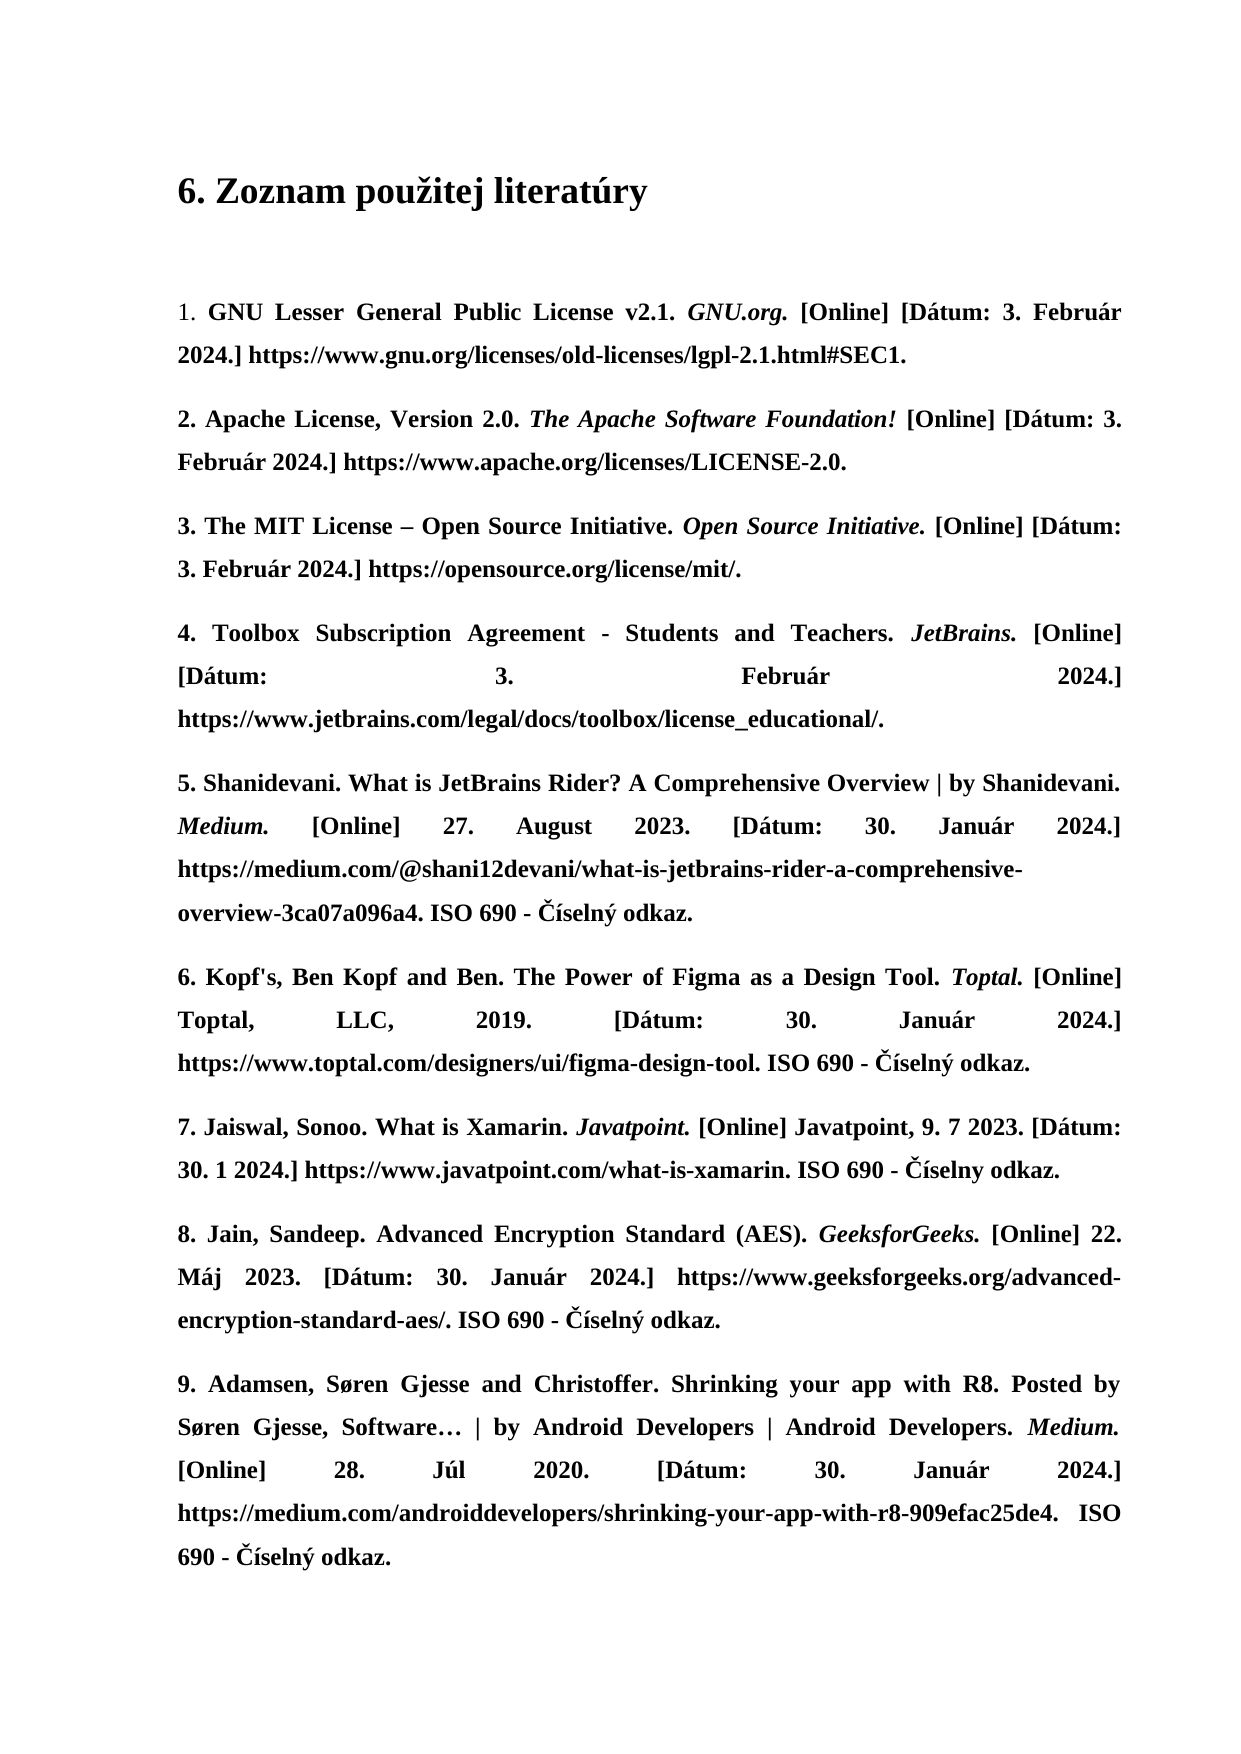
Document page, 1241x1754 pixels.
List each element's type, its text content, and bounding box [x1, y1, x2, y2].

subtitle Zoznam použitej literatúry [177, 168, 1122, 211]
text 3. The MIT License – Open Source Initiative. Open Source Initiative. [Online] [Dátum: 3. Február 2024.] https://opensource.org/license/mit/. [177, 511, 1122, 583]
text 8. Jain, Sandeep. Advanced Encryption Standard (AES). GeeksforGeeks. [Online] 22. Máj 2023. [Dátum: 30. Január 2024.] https://www.geeksforgeeks.org/advanced-encryption-standard-aes/. ISO 690 - Číselný odkaz. [177, 1219, 1122, 1334]
text 7. Jaiswal, Sonoo. What is Xamarin. Javatpoint. [Online] Javatpoint, 9. 7 2023. [Dátum: 30. 1 2024.] https://www.javatpoint.com/what-is-xamarin. ISO 690 - Číselny odkaz. [177, 1112, 1122, 1184]
text 9. Adamsen, Søren Gjesse and Christoffer. Shrinking your app with R8. Posted by Søren Gjesse, Software… | by Android Developers | Android Developers. Medium. [Online] 28. Júl 2020. [Dátum: 30. Január 2024.] https://medium.com/androiddevelopers/shrinking-your-app-with-r8-909efac25de4. ISO 690 - Číselný odkaz. [177, 1369, 1122, 1570]
text 4. Toolbox Subscription Agreement - Students and Teachers. JetBrains. [Online] [Dátum: 3. Február 2024.] https://www.jetbrains.com/legal/docs/toolbox/license_educational/. [177, 618, 1122, 733]
text 5. Shanidevani. What is JetBrains Rider? A Comprehensive Overview | by Shanidevani. Medium. [Online] 27. August 2023. [Dátum: 30. Január 2024.] https://medium.com/@shani12devani/what-is-jetbrains-rider-a-comprehensive-overview-3ca07a096a4. ISO 690 - Číselný odkaz. [177, 768, 1122, 926]
text 1. GNU Lesser General Public License v2.1. GNU.org. [Online] [Dátum: 3. Február 2024.] https://www.gnu.org/licenses/old-licenses/lgpl-2.1.html#SEC1. [177, 297, 1122, 369]
text 2. Apache License, Version 2.0. The Apache Software Foundation! [Online] [Dátum: 3. Február 2024.] https://www.apache.org/licenses/LICENSE-2.0. [177, 404, 1122, 476]
text 6. Kopf's, Ben Kopf and Ben. The Power of Figma as a Design Tool. Toptal. [Online] Toptal, LLC, 2019. [Dátum: 30. Január 2024.] https://www.toptal.com/designers/ui/figma-design-tool. ISO 690 - Číselný odkaz. [177, 962, 1122, 1077]
